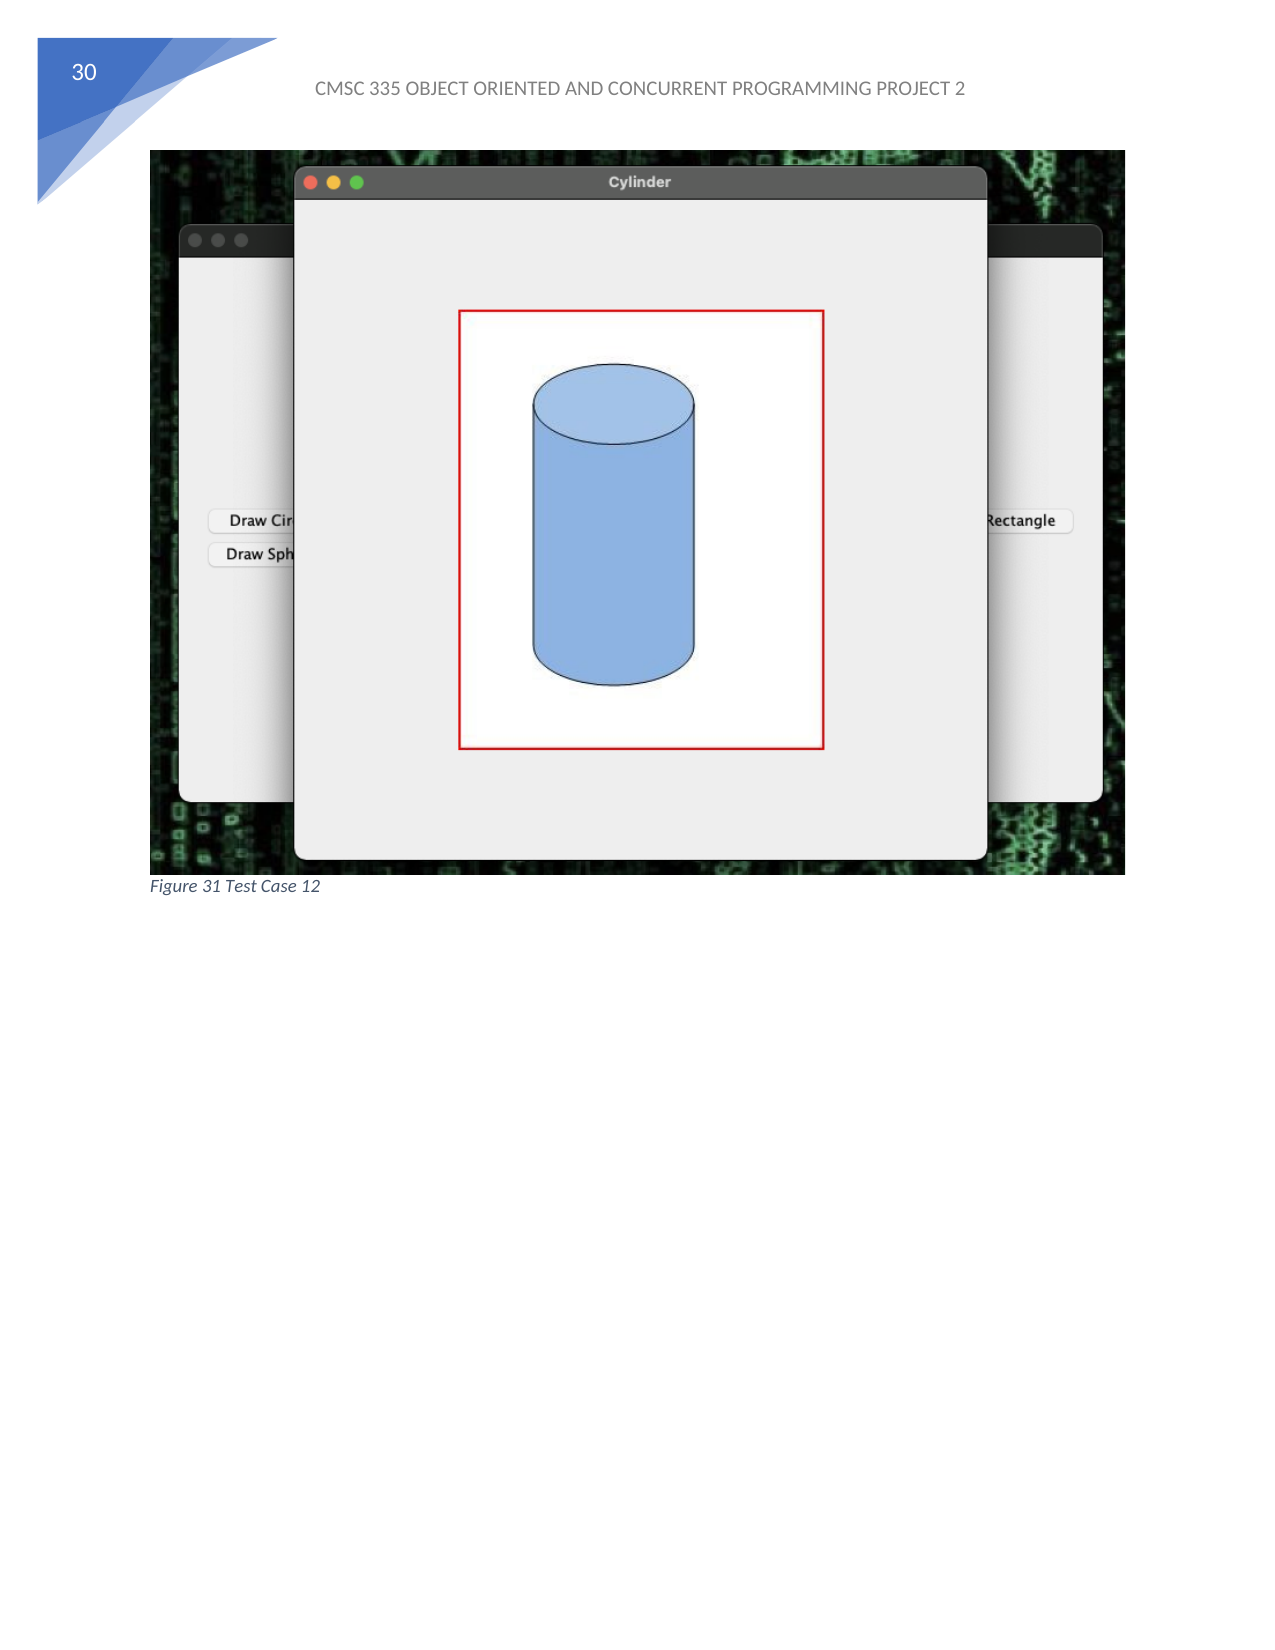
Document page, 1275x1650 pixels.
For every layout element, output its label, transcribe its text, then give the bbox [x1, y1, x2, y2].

picture [37, 37, 1125, 875]
